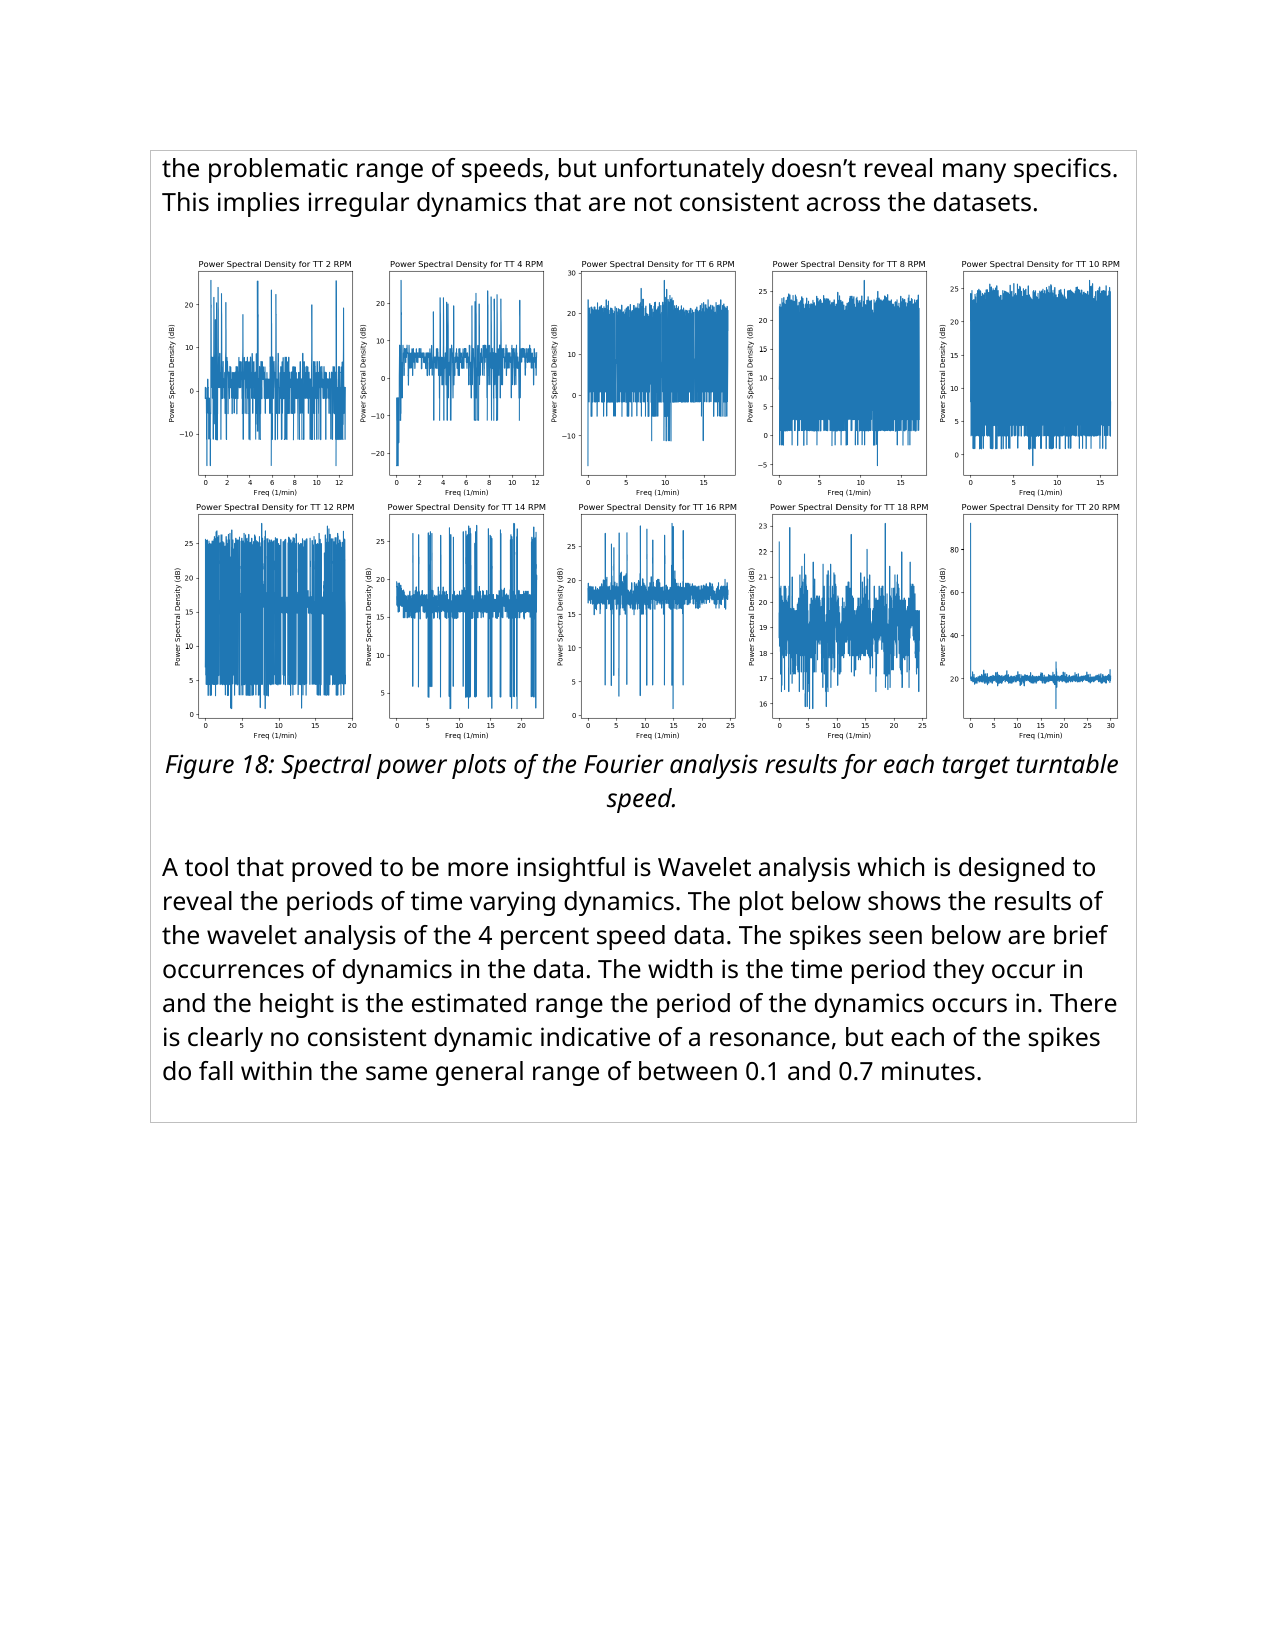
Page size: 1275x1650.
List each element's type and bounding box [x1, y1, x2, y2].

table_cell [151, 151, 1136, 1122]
picture [161, 253, 1126, 747]
